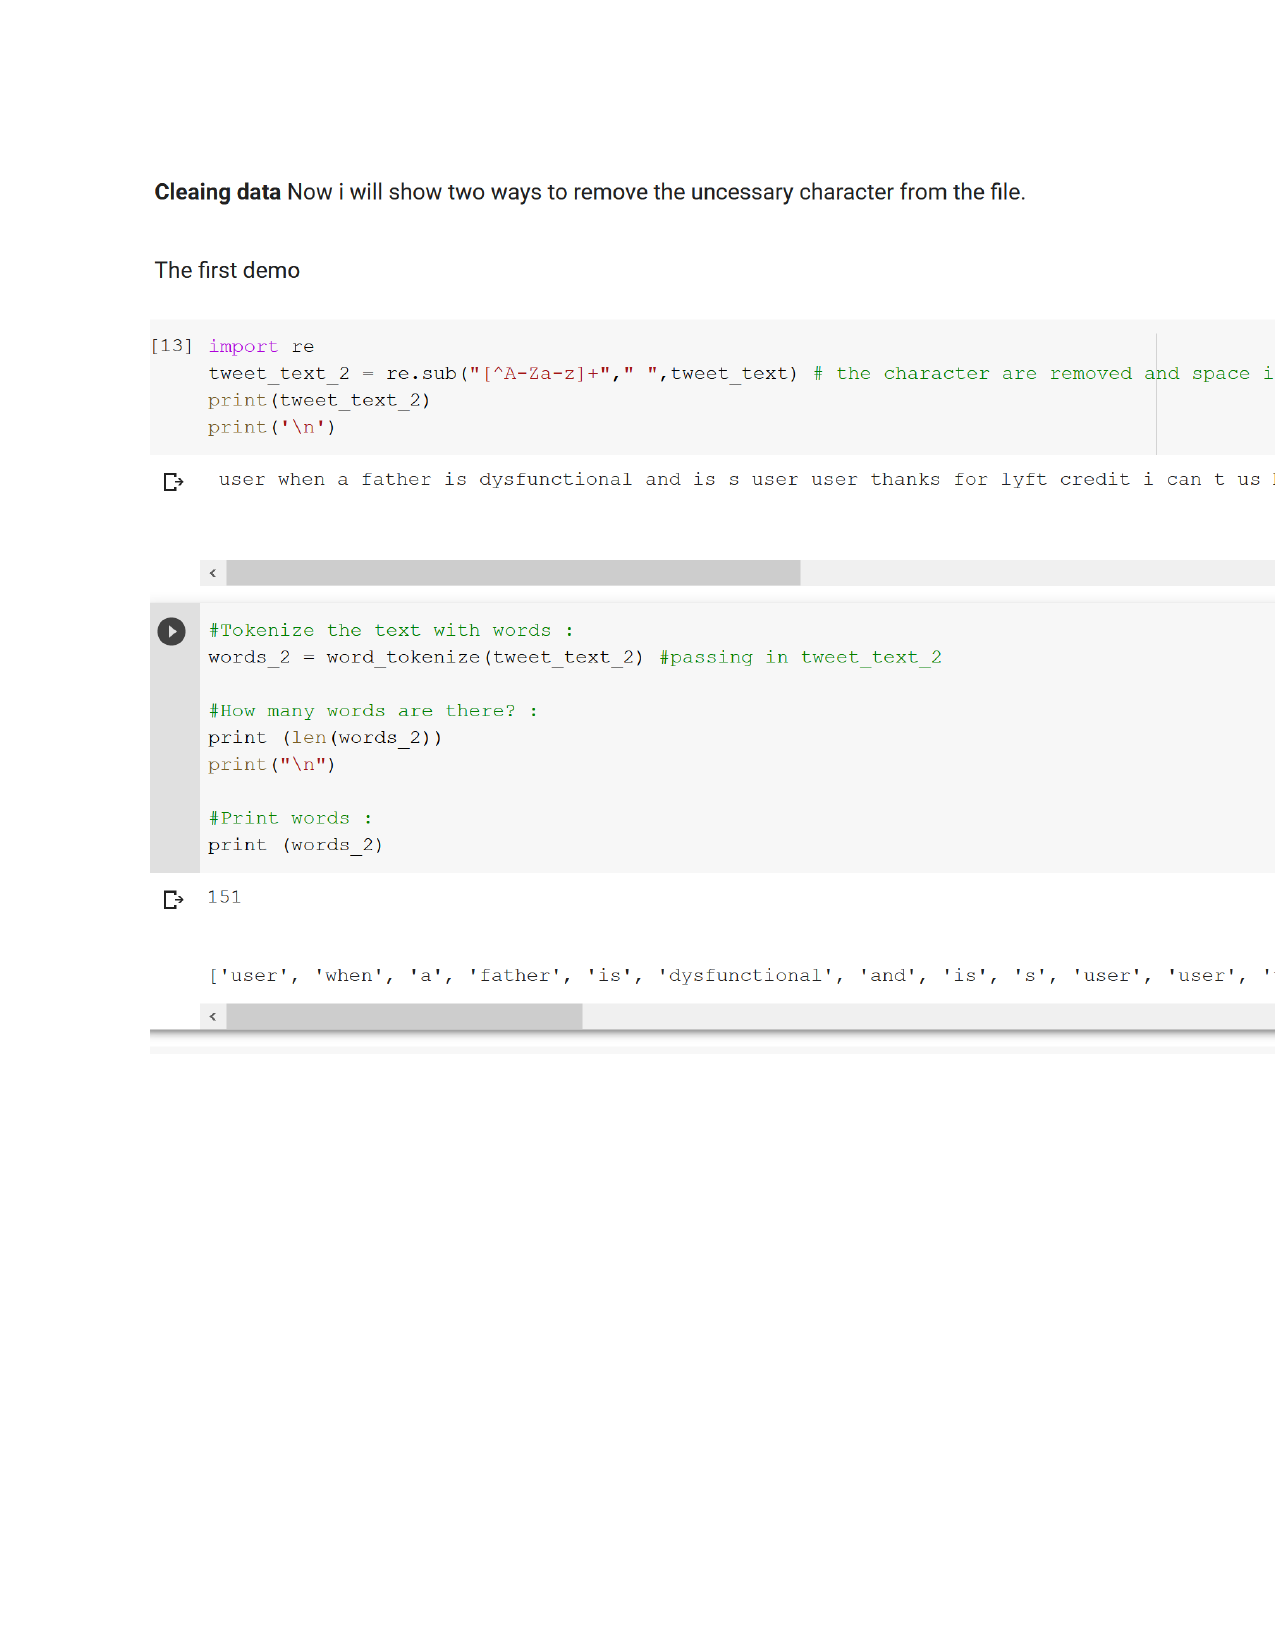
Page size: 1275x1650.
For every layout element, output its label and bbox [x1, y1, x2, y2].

picture [150, 150, 1275, 1054]
